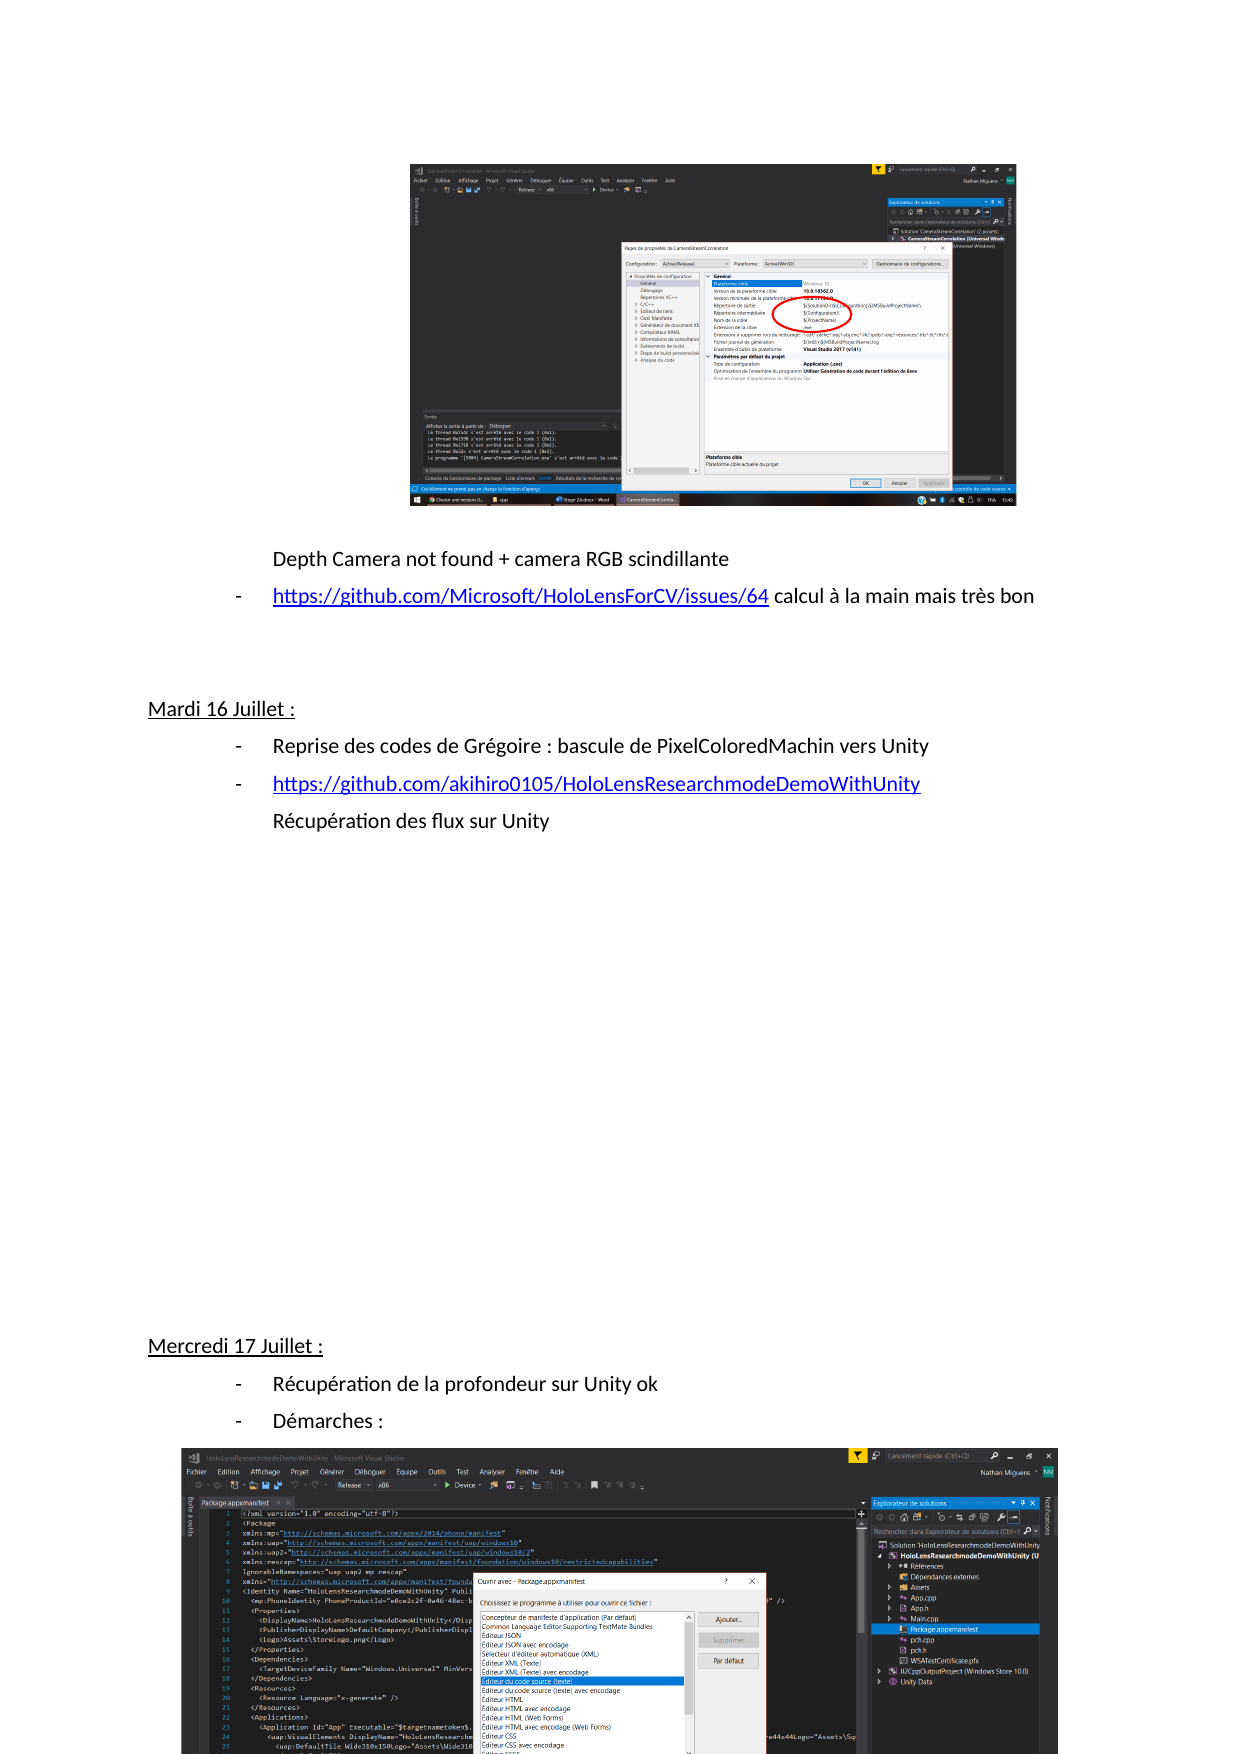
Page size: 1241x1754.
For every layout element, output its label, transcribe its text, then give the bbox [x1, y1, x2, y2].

list Depth Camera not found + camera RGB scindillante [273, 539, 1093, 577]
list Reprise des codes de Grégoire : bascule de PixelColoredMachin vers Unity [235, 727, 1093, 764]
list Récupération des flux sur Unity [273, 802, 1093, 839]
text Mercredi 17 Juillet : [148, 1327, 1093, 1364]
list https://github.com/akihiro0105/HoloLensResearchmodeDemoWithUnity [235, 764, 1093, 802]
list Récupération de la profondeur sur Unity ok [235, 1364, 1093, 1402]
text Mardi 16 Juillet : [148, 689, 1093, 727]
list https://github.com/Microsoft/HoloLensForCV/issues/64 calcul à la main mais très bon [235, 577, 1093, 614]
picture [410, 164, 1017, 506]
picture [181, 1448, 1058, 1754]
list Démarches : [235, 1402, 1093, 1439]
